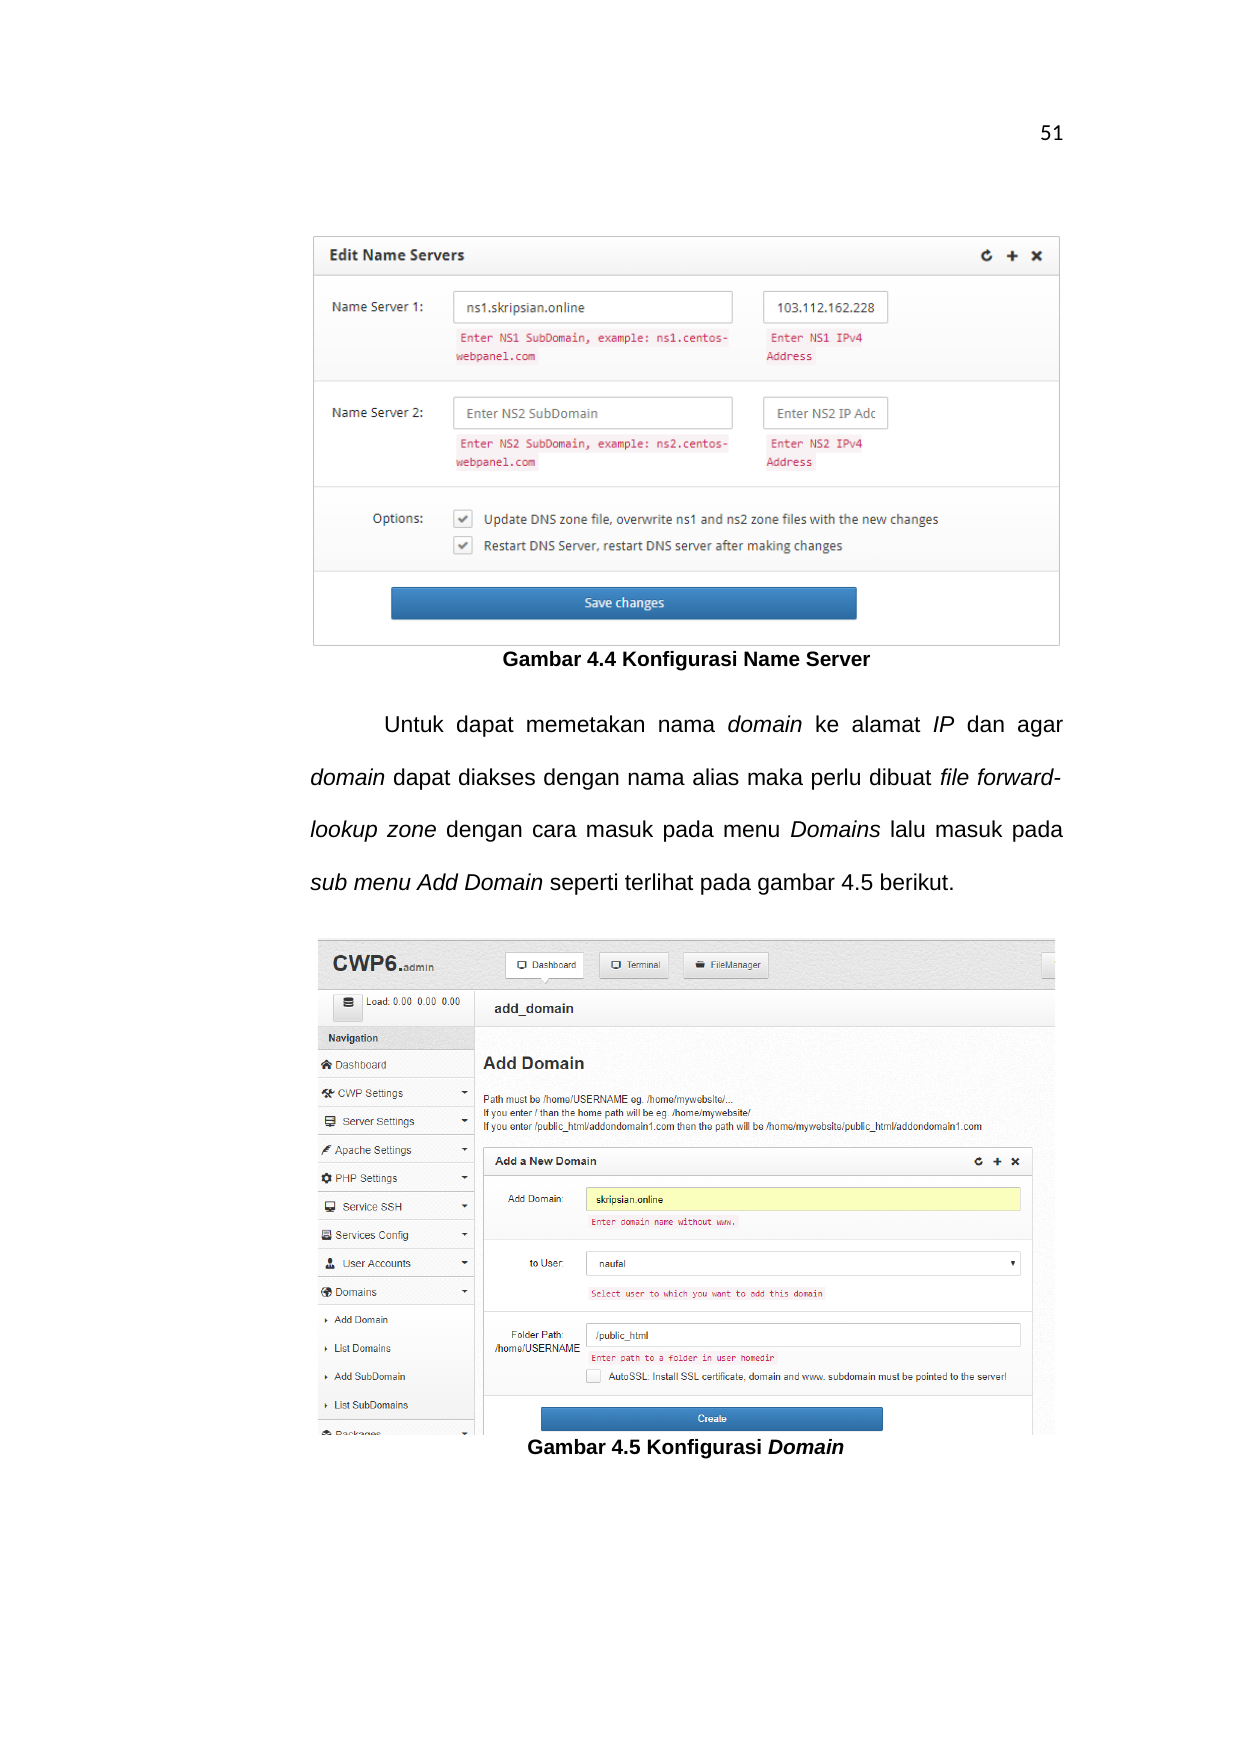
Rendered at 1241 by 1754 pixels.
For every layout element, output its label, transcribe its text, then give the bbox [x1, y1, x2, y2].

text Untuk dapat memetakan nama domain ke alamat IP dan agar domain dapat diakses dengan nama alias maka perlu dibuat file forward-lookup zone dengan cara masuk pada menu Domains lalu masuk pada sub menu Add Domain seperti terlihat pada gambar 4.5 berikut. [310, 711, 1063, 896]
text Gambar 4.5 Konfigurasi Domain [310, 1435, 1063, 1459]
picture [312, 236, 1061, 647]
picture [317, 938, 1056, 1435]
text Gambar 4.4 Konfigurasi Name Server [310, 646, 1063, 670]
